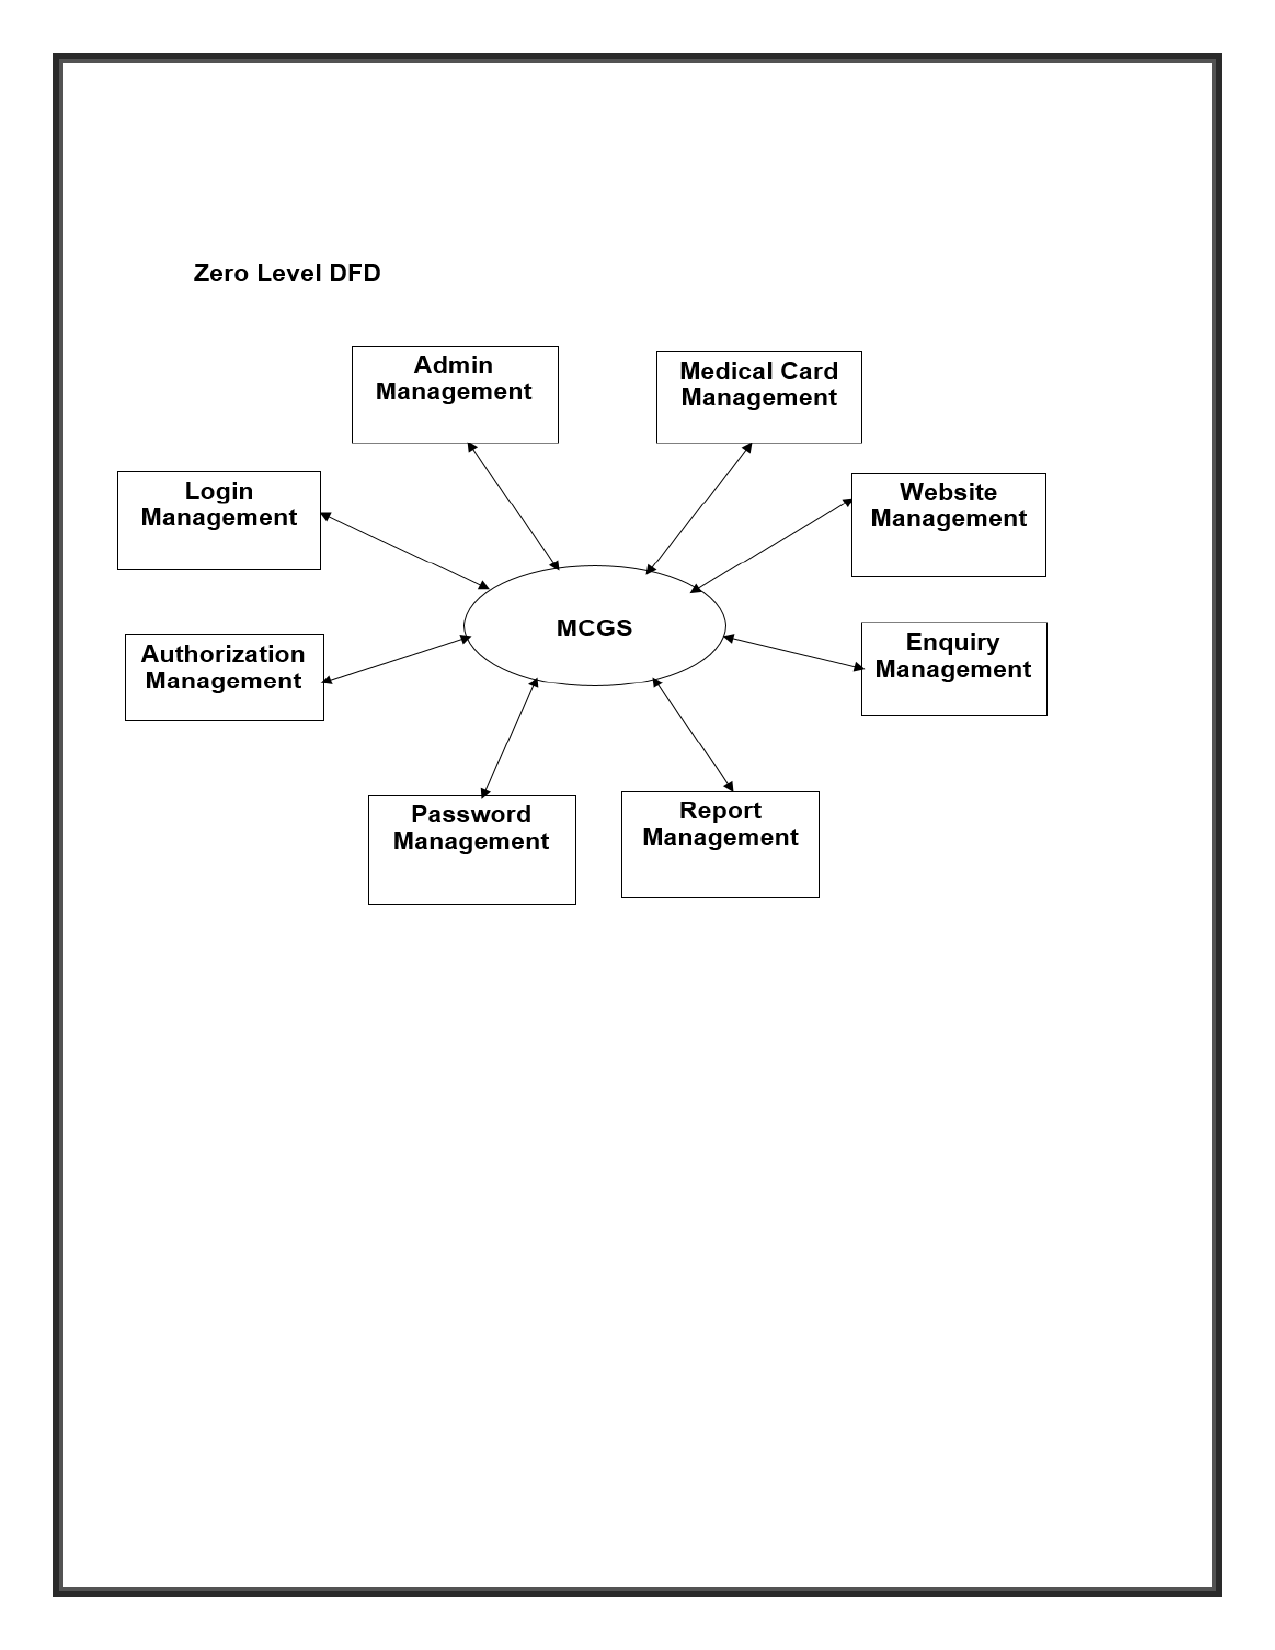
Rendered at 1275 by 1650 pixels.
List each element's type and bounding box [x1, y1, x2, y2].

picture [75, 204, 1162, 922]
